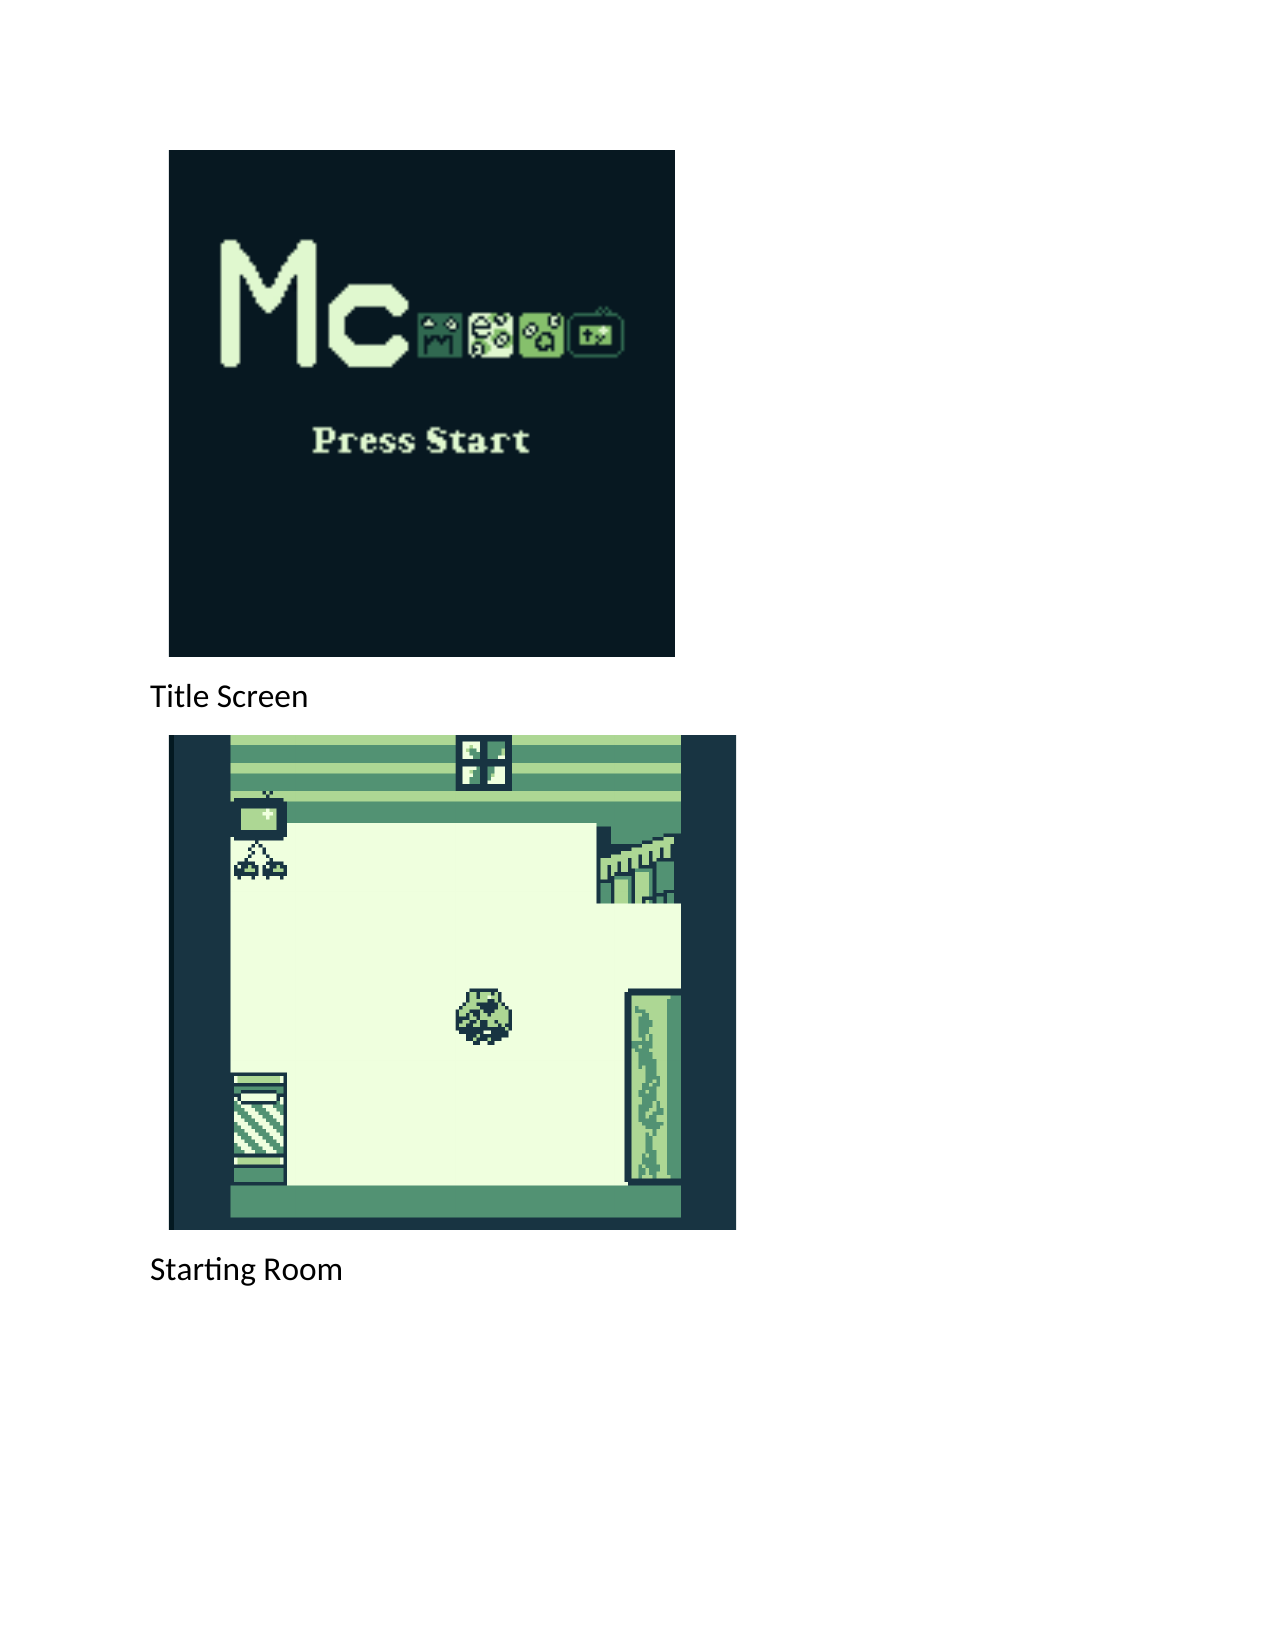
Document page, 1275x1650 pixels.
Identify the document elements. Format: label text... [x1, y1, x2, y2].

text Starting Room [150, 1248, 1125, 1289]
text Title Screen [150, 675, 1125, 716]
